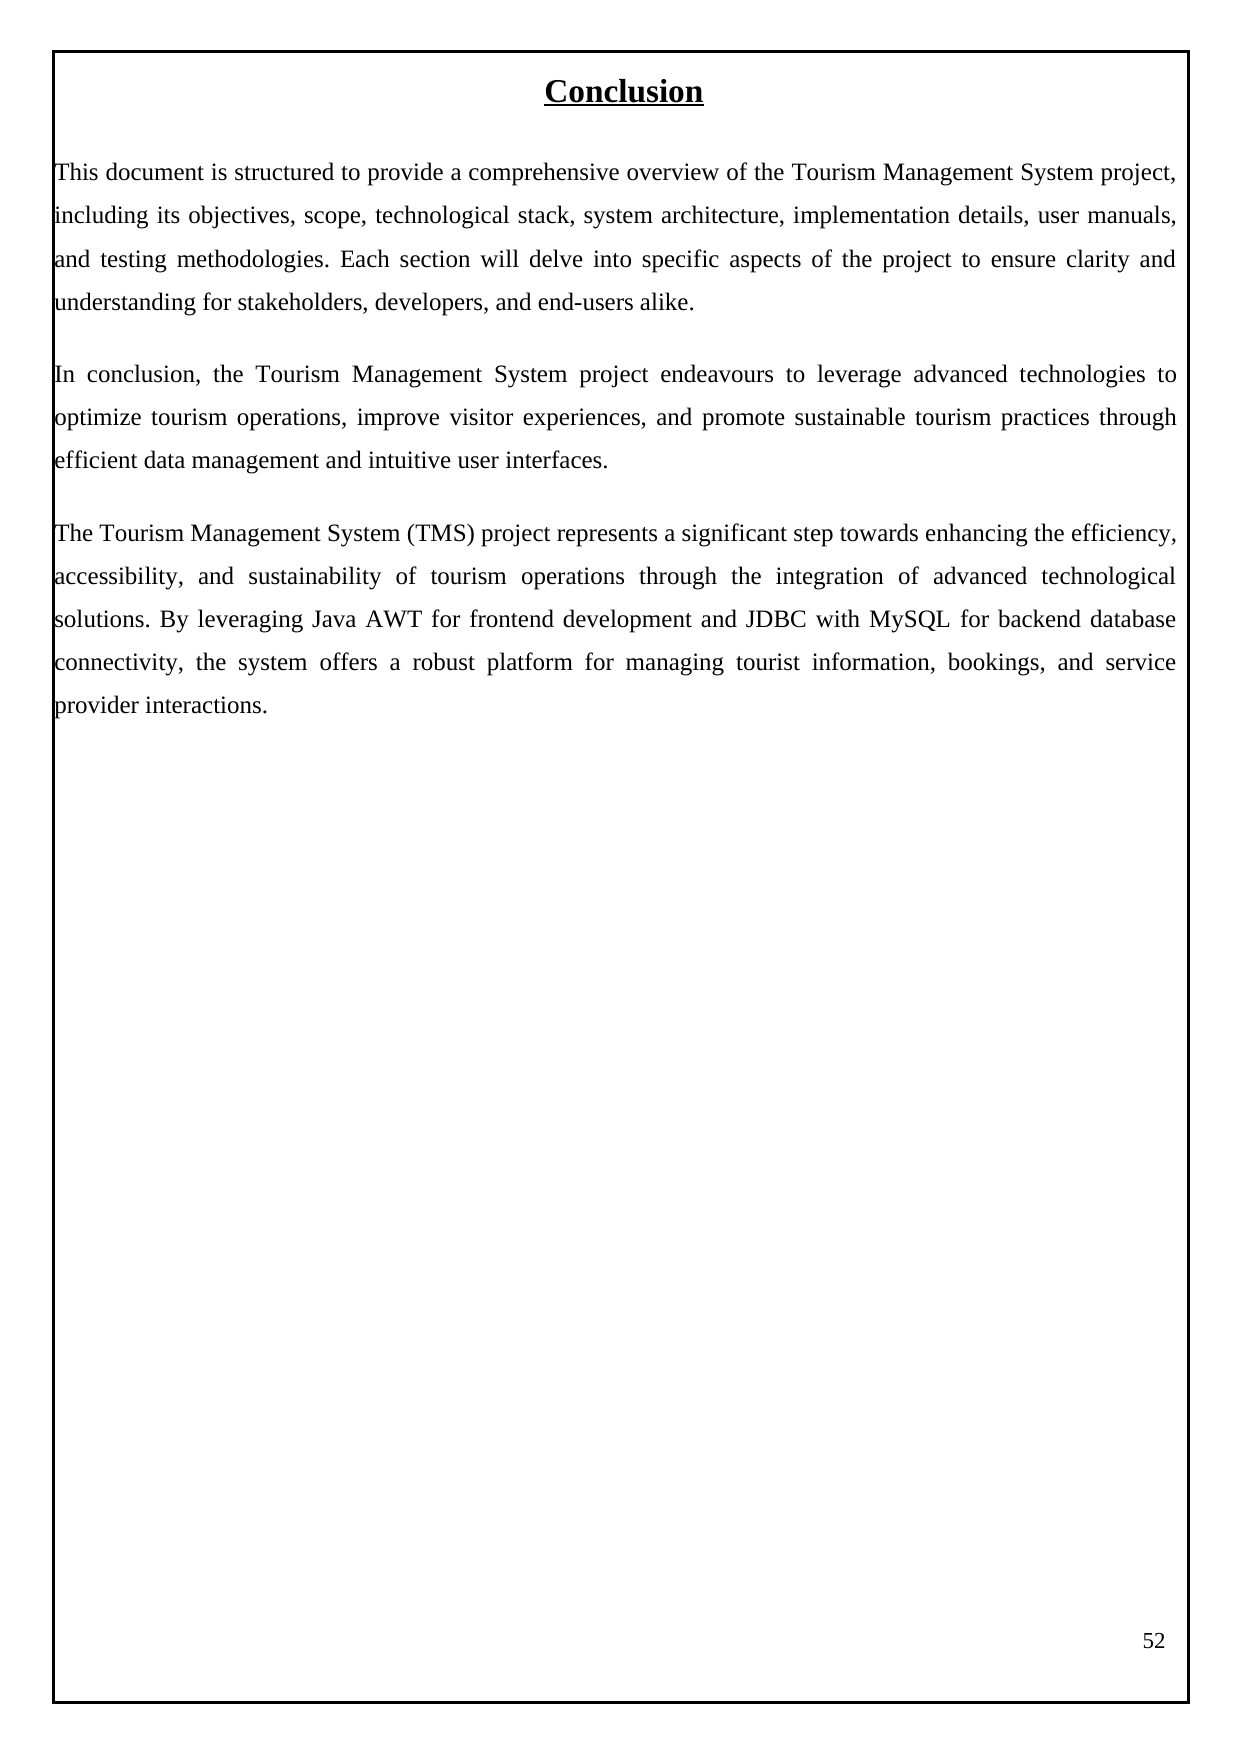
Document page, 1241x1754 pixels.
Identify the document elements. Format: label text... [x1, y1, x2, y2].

text The Tourism Management System (TMS) project represents a significant step towards enhancing the efficiency, accessibility, and sustainability of tourism operations through the integration of advanced technological solutions. By leveraging Java AWT for frontend development and JDBC with MySQL for backend database connectivity, the system offers a robust platform for managing tourist information, bookings, and service provider interactions. [55, 518, 1178, 719]
text Conclusion [55, 71, 1178, 109]
text In conclusion, the Tourism Management System project endeavours to leverage advanced technologies to optimize tourism operations, improve visitor experiences, and promote sustainable tourism practices through efficient data management and intuitive user interfaces. [55, 359, 1178, 474]
text This document is structured to provide a comprehensive overview of the Tourism Management System project, including its objectives, scope, technological stack, system architecture, implementation details, user manuals, and testing methodologies. Each section will delve into specific aspects of the project to ensure clarity and understanding for stakeholders, developers, and end-users alike. [55, 157, 1178, 316]
